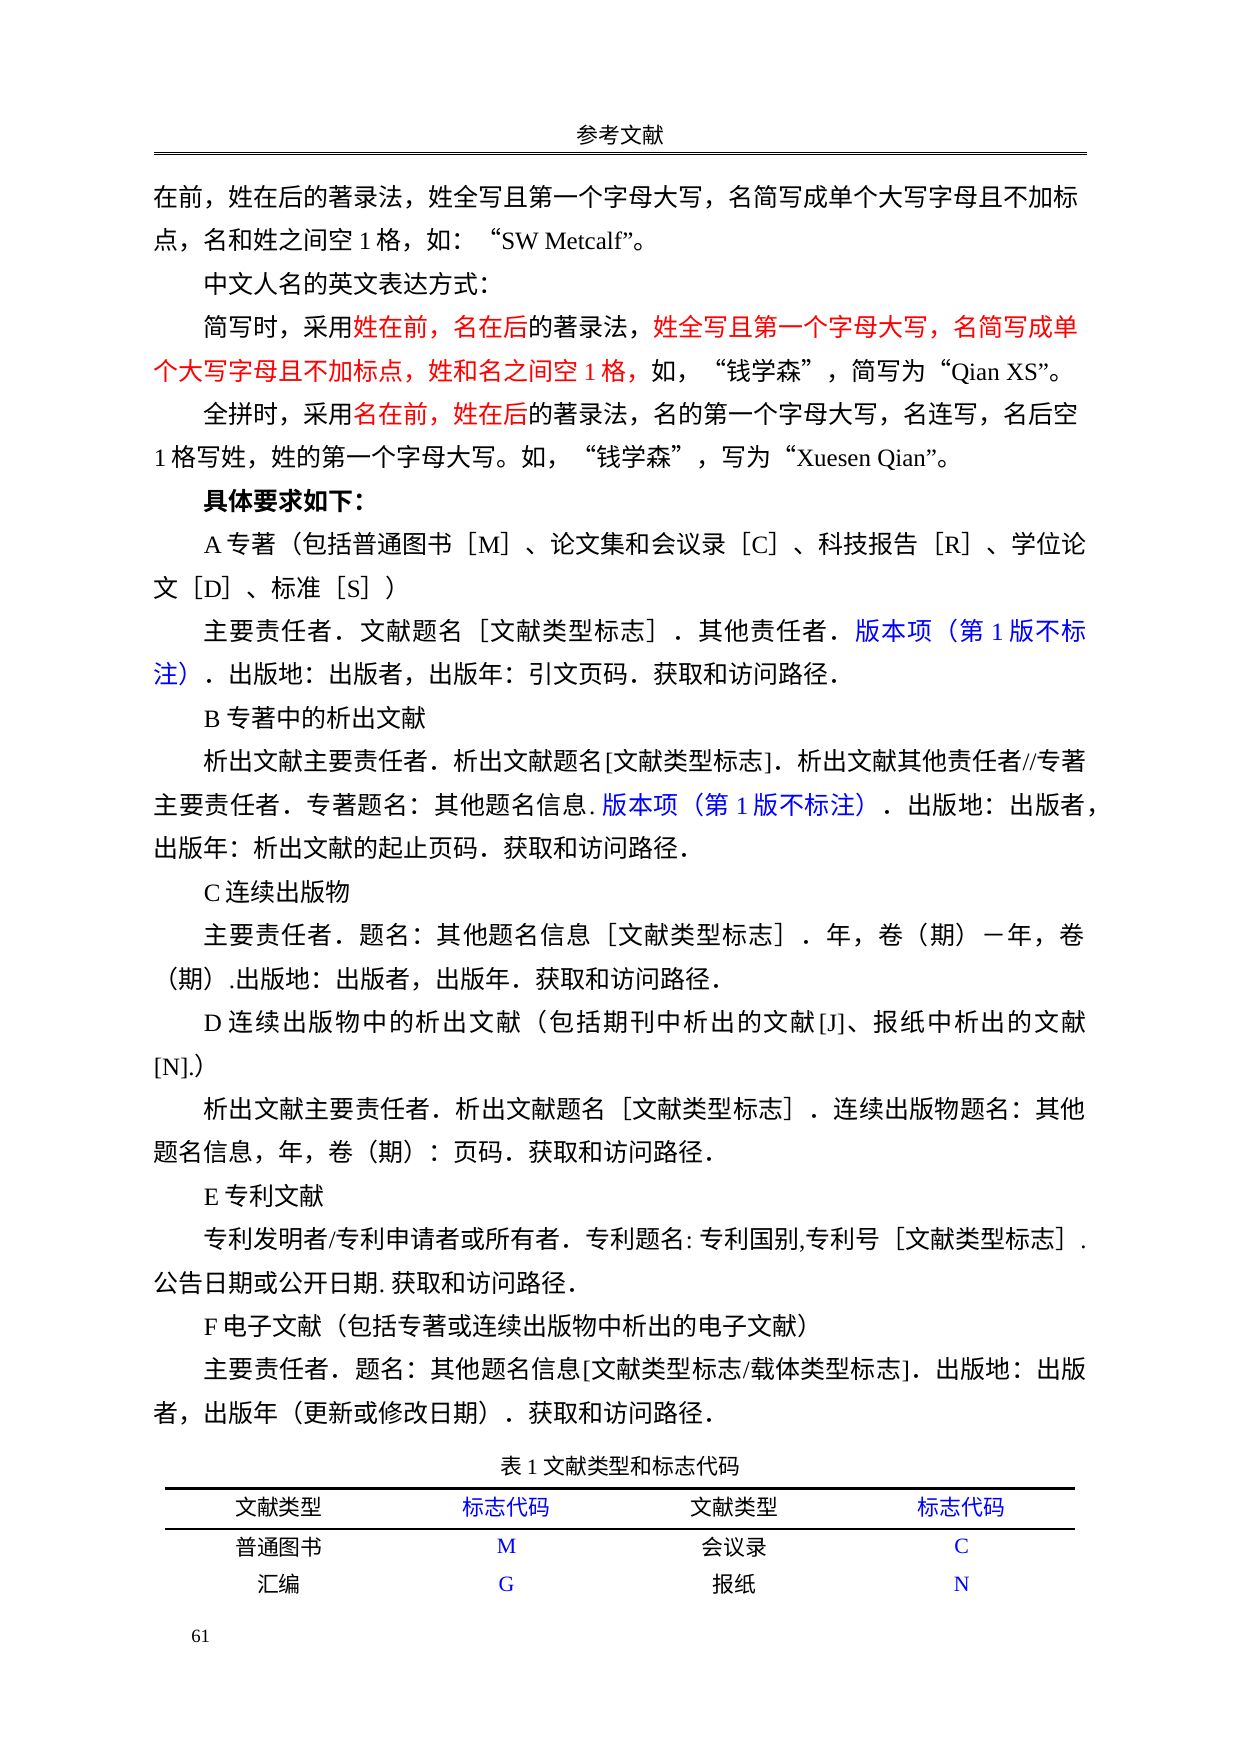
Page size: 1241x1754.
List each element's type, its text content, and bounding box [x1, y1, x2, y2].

text A 专著（包括普通图书［M］、论文集和会议录［C］、科技报告［R］、学位论文［D］、标准［S］） [153, 525, 1087, 604]
table_header 文献类型 [620, 1490, 848, 1528]
table_cell N [848, 1567, 1075, 1605]
text 中文人名的英文表达方式： [153, 264, 1087, 300]
text 简写时，采用姓在前，名在后的著录法，姓全写且第一个字母大写，名简写成单个大写字母且不加标点，姓和名之间空1格，如，“钱学森”，简写为“Qian XS”。 [153, 307, 1087, 387]
text 全拼时，采用名在前，姓在后的著录法，名的第一个字母大写，名连写，名后空1格写姓，姓的第一个字母大写。如，“钱学森”，写为“Xuesen Qian”。 [153, 394, 1087, 474]
text 专利发明者/专利申请者或所有者．专利题名: 专利国别,专利号［文献类型标志］.公告日期或公开日期. 获取和访问路径． [153, 1220, 1087, 1299]
table_cell 报纸 [620, 1567, 848, 1605]
text 主要责任者．题名：其他题名信息[文献类型标志/载体类型标志]．出版地：出版者，出版年（更新或修改日期）．获取和访问路径． [153, 1350, 1087, 1430]
table_cell M [393, 1530, 620, 1567]
text 析出文献主要责任者．析出文献题名［文献类型标志］．连续出版物题名：其他题名信息，年，卷（期）：页码．获取和访问路径． [153, 1089, 1087, 1169]
text F电子文献（包括专著或连续出版物中析出的电子文献） [153, 1307, 1087, 1343]
text 析出文献主要责任者．析出文献题名[文献类型标志]．析出文献其他责任者//专著主要责任者．专著题名：其他题名信息. 版本项（第1版不标注）．出版地：出版者，出版年：析出文献的起止页码．获取和访问路径． [153, 742, 1087, 865]
table_cell C [848, 1530, 1075, 1567]
table_header 标志代码 [848, 1490, 1075, 1528]
text 具体要求如下： [153, 481, 1087, 517]
table_cell 会议录 [620, 1530, 848, 1567]
text D连续出版物中的析出文献（包括期刊中析出的文献[J]、报纸中析出的文献[N].） [153, 1002, 1087, 1082]
table_header 标志代码 [393, 1490, 620, 1528]
text C连续出版物 [153, 872, 1087, 908]
text 表1 文献类型和标志代码 [153, 1449, 1087, 1481]
text 主要责任者．题名：其他题名信息［文献类型标志］．年，卷（期）－年，卷（期）.出版地：出版者，出版年．获取和访问路径． [153, 916, 1087, 995]
text 主要责任者．文献题名［文献类型标志］．其他责任者．版本项（第1版不标注）．出版地：出版者，出版年：引文页码．获取和访问路径． [153, 612, 1087, 691]
text E专利文献 [153, 1176, 1087, 1212]
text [153, 177, 1087, 257]
table_cell 普通图书 [165, 1530, 392, 1567]
table_header 文献类型 [165, 1490, 392, 1528]
table_cell 汇编 [165, 1567, 392, 1605]
text B 专著中的析出文献 [153, 698, 1087, 735]
table_cell G [393, 1567, 620, 1605]
